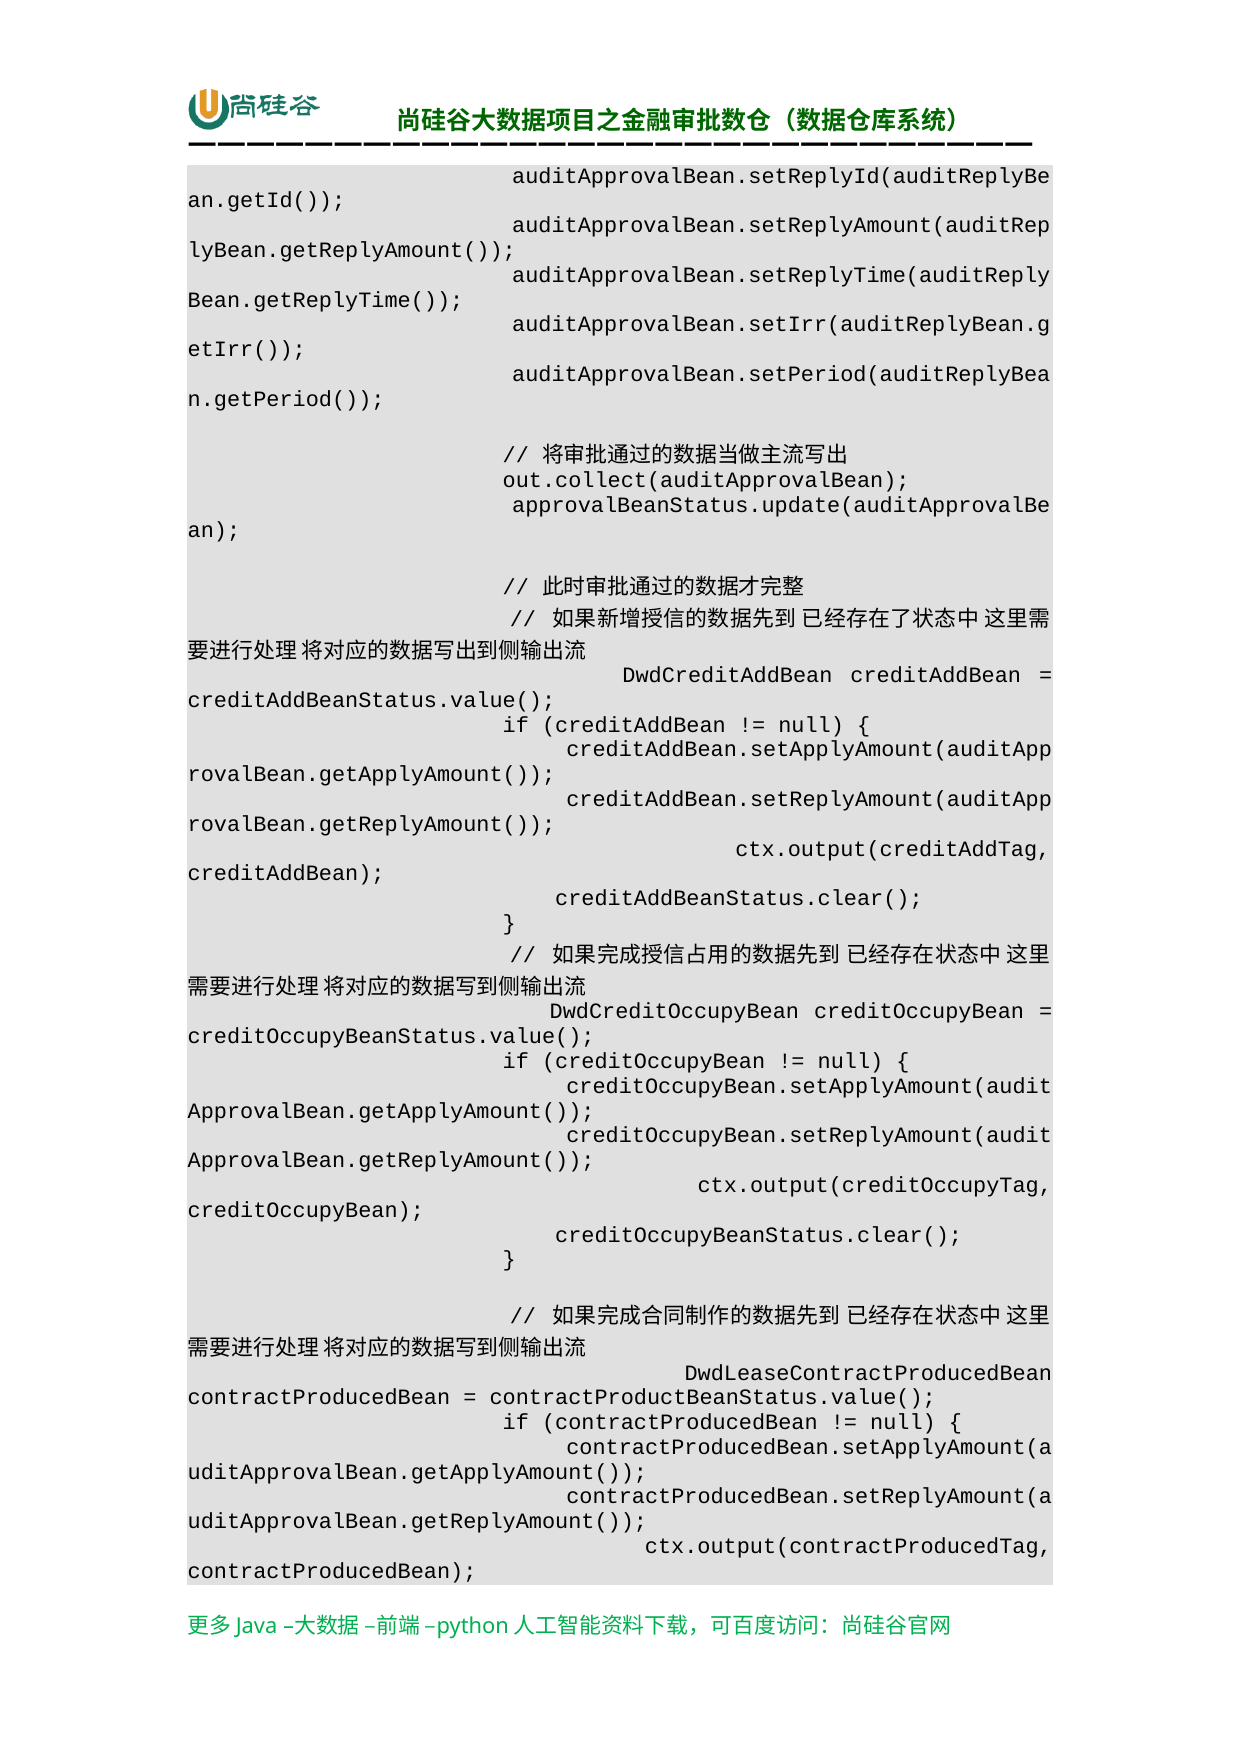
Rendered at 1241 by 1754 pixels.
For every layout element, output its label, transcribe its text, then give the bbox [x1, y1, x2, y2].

text // 如果完成合同制作的数据先到 已经存在状态中 这里需要进行处理 将对应的数据写到侧输出流 [187, 1298, 1053, 1362]
text // 此时审批通过的数据才完整 [187, 569, 1053, 601]
text contractProducedBean.setReplyAmount(auditApprovalBean.getReplyAmount()); [187, 1486, 1053, 1535]
text creditOccupyBean.setReplyAmount(auditApprovalBean.getReplyAmount()); [187, 1124, 1053, 1174]
text creditAddBean.setReplyAmount(auditApprovalBean.getReplyAmount()); [187, 788, 1053, 838]
text auditApprovalBean.setIrr(auditReplyBean.getIrr()); [187, 313, 1053, 363]
text ctx.output(contractProducedTag, contractProducedBean); [187, 1535, 1053, 1585]
text auditApprovalBean.setReplyAmount(auditReplyBean.getReplyAmount()); [187, 214, 1053, 264]
text ctx.output(creditOccupyTag, creditOccupyBean); [187, 1174, 1053, 1224]
text } [187, 912, 1053, 937]
text if (creditAddBean != null) { [187, 714, 1053, 739]
text if (contractProducedBean != null) { [187, 1411, 1053, 1436]
text auditApprovalBean.setReplyTime(auditReplyBean.getReplyTime()); [187, 264, 1053, 313]
text auditApprovalBean.setPeriod(auditReplyBean.getPeriod()); [187, 363, 1053, 413]
text contractProducedBean.setApplyAmount(auditApprovalBean.getApplyAmount()); [187, 1436, 1053, 1486]
text DwdLeaseContractProducedBean contractProducedBean = contractProductBeanStatus.value(); [187, 1362, 1053, 1411]
text out.collect(auditApprovalBean); [187, 469, 1053, 494]
text if (creditOccupyBean != null) { [187, 1050, 1053, 1075]
text creditAddBean.setApplyAmount(auditApprovalBean.getApplyAmount()); [187, 739, 1053, 788]
text // 将审批通过的数据当做主流写出 [187, 437, 1053, 469]
text // 如果完成授信占用的数据先到 已经存在状态中 这里需要进行处理 将对应的数据写到侧输出流 [187, 937, 1053, 1001]
text auditApprovalBean.setReplyId(auditReplyBean.getId()); [187, 165, 1053, 214]
text DwdCreditOccupyBean creditOccupyBean = creditOccupyBeanStatus.value(); [187, 1001, 1053, 1050]
text creditOccupyBean.setApplyAmount(auditApprovalBean.getApplyAmount()); [187, 1075, 1053, 1124]
text } [187, 1248, 1053, 1273]
text ctx.output(creditAddTag, creditAddBean); [187, 838, 1053, 887]
text // 如果新增授信的数据先到 已经存在了状态中 这里需要进行处理 将对应的数据写出到侧输出流 [187, 601, 1053, 664]
text approvalBeanStatus.update(auditApprovalBean); [187, 494, 1053, 544]
text creditAddBeanStatus.clear(); [187, 887, 1053, 912]
text creditOccupyBeanStatus.clear(); [187, 1224, 1053, 1248]
text DwdCreditAddBean creditAddBean = creditAddBeanStatus.value(); [187, 664, 1053, 714]
